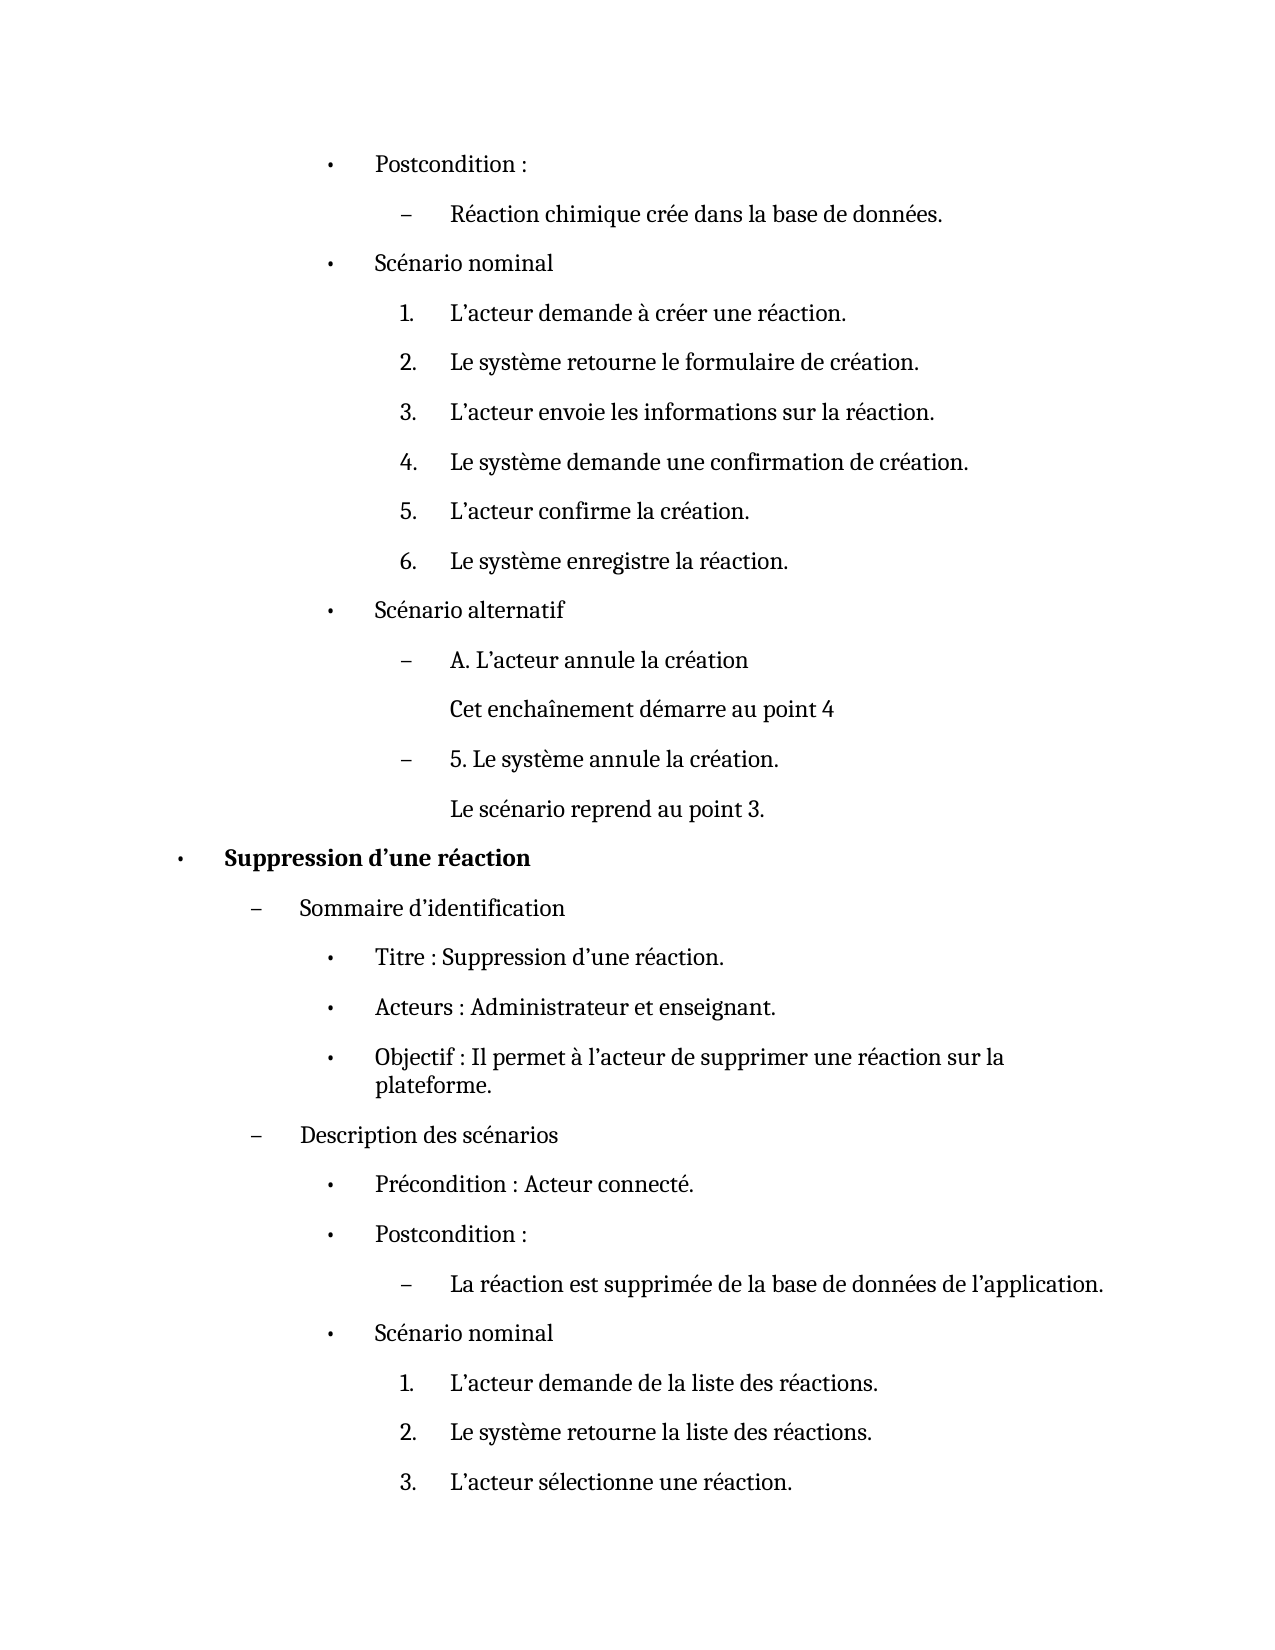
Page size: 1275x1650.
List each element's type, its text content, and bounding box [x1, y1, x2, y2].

list Le système retourne le formulaire de création. [400, 348, 1125, 377]
list Le système retourne la liste des réactions. [400, 1418, 1125, 1447]
list Le scénario reprend au point 3. [400, 794, 1125, 823]
list La réaction est supprimée de la base de données de l’application. [400, 1269, 1125, 1298]
list L’acteur envoie les informations sur la réaction. [400, 398, 1125, 427]
list Cet enchaînement démarre au point 4 [400, 695, 1125, 724]
list Scénario nominal [325, 1319, 1125, 1348]
list Postcondition : [325, 1220, 1125, 1249]
list Sommaire d’identification [250, 894, 1125, 922]
list L’acteur demande à créer une réaction. [400, 299, 1125, 327]
list Titre : Suppression d’une réaction. [325, 943, 1125, 972]
list Suppression d’une réaction [175, 844, 1125, 873]
list Scénario alternatif [325, 596, 1125, 625]
list Description des scénarios [250, 1121, 1125, 1149]
list Précondition : Acteur connecté. [325, 1170, 1125, 1199]
list L’acteur confirme la création. [400, 497, 1125, 526]
list A. L’acteur annule la création [400, 646, 1125, 674]
list Le système demande une confirmation de création. [400, 447, 1125, 476]
list Scénario nominal [325, 249, 1125, 278]
list Le système enregistre la réaction. [400, 547, 1125, 575]
list Postcondition : [325, 150, 1125, 179]
list L’acteur sélectionne une réaction. [400, 1468, 1125, 1497]
list Réaction chimique crée dans la base de données. [400, 199, 1125, 228]
list L’acteur demande de la liste des réactions. [400, 1369, 1125, 1397]
list Objectif : Il permet à l’acteur de supprimer une réaction sur la plateforme. [325, 1042, 1125, 1100]
list 5. Le système annule la création. [400, 745, 1125, 774]
list Acteurs : Administrateur et enseignant. [325, 993, 1125, 1022]
